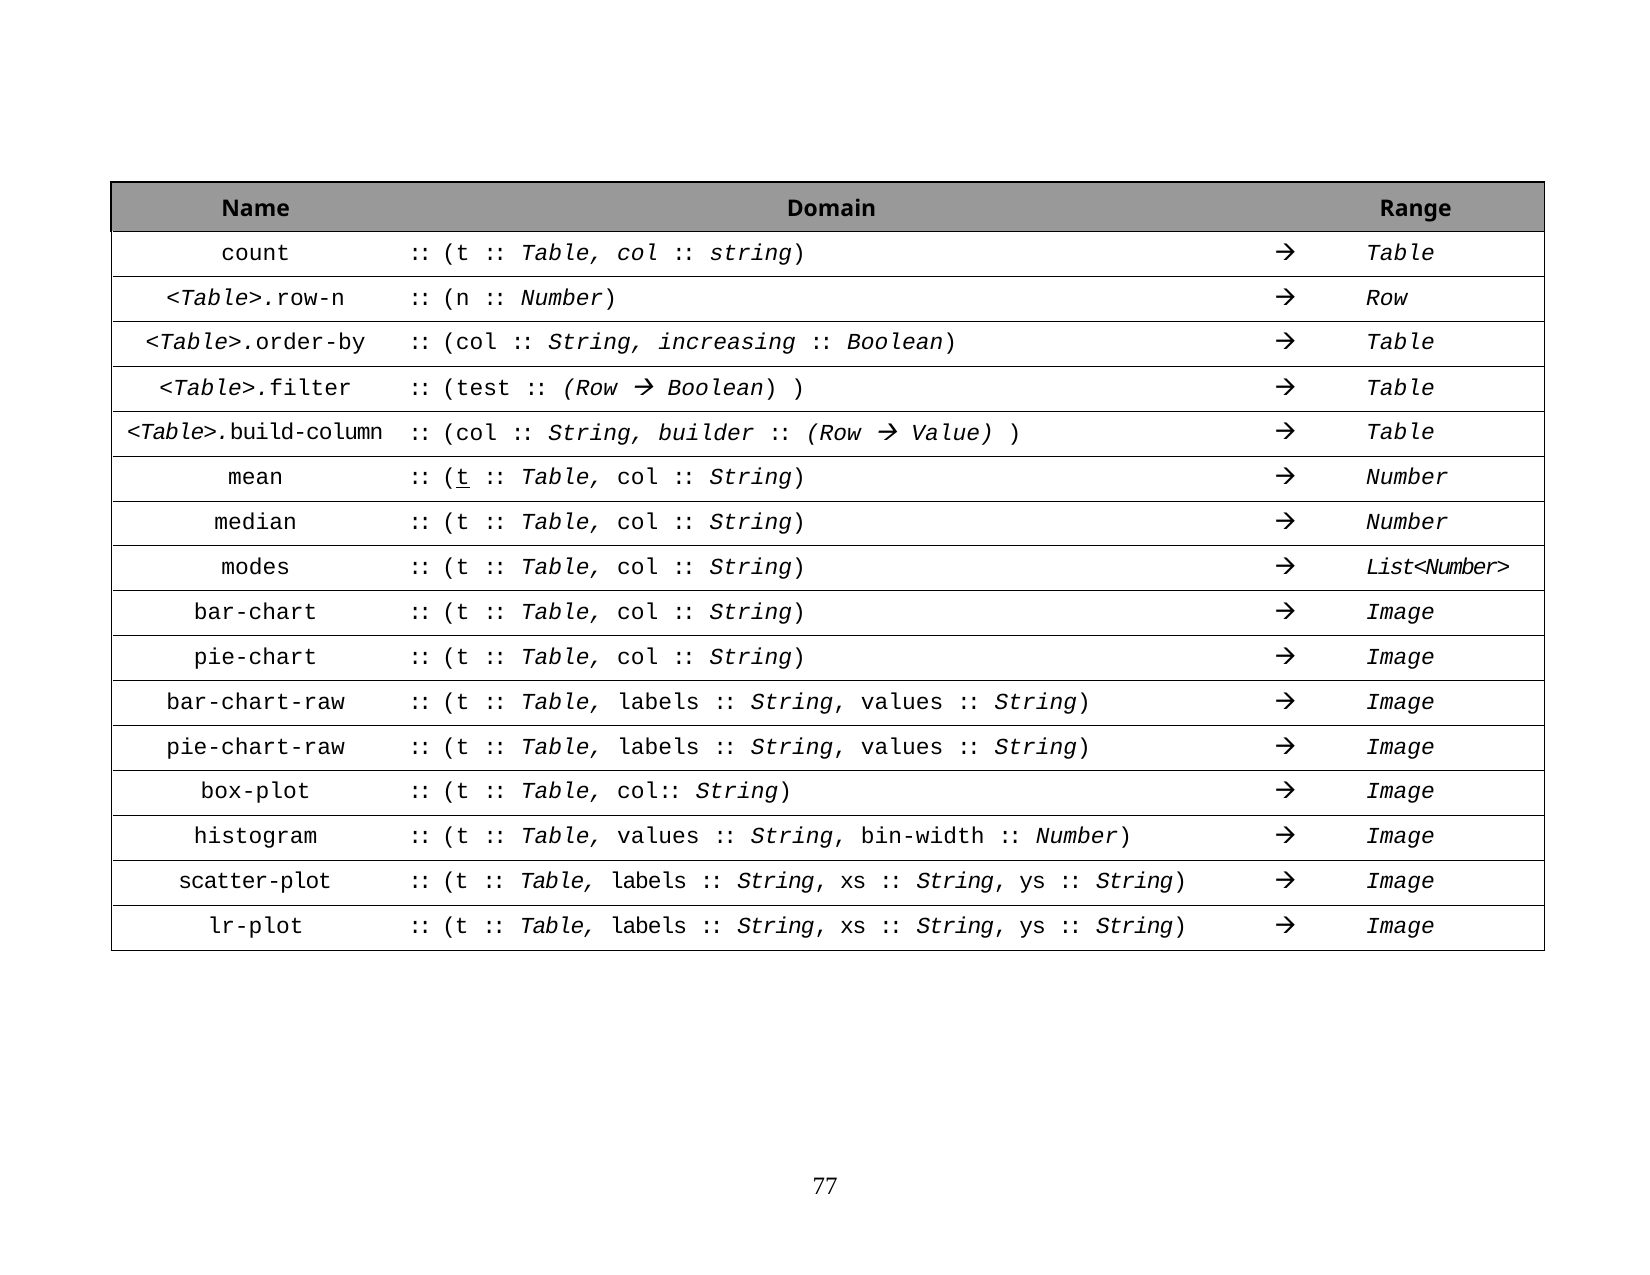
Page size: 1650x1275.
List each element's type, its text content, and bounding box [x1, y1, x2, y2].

table_cell Image [1263, 816, 1544, 860]
table_cell Image [1263, 861, 1544, 904]
table_cell :: (t :: Table, col :: string) [400, 232, 1263, 276]
table_header Range [1263, 183, 1544, 231]
table_cell Image [1263, 906, 1544, 949]
table_cell box-plot [112, 771, 400, 815]
table_cell bar-chart-raw [112, 681, 400, 725]
table_cell <Table>.order-by [112, 322, 400, 366]
table_cell Image [1263, 681, 1544, 725]
table_cell modes [112, 546, 400, 590]
table_cell <Table>.build-column [112, 412, 400, 456]
table_cell Table [1263, 367, 1544, 411]
table_cell Row [1263, 277, 1544, 321]
table_cell :: (t :: Table, labels :: String, values :: String) [400, 726, 1263, 770]
table_header Domain [400, 183, 1263, 231]
table_cell <Table>.filter [112, 367, 400, 411]
table_cell median [112, 502, 400, 545]
table_cell pie-chart-raw [112, 726, 400, 770]
table_cell :: (t :: Table, labels :: String, xs :: String, ys :: String) [400, 861, 1263, 904]
table_cell Image [1263, 726, 1544, 770]
table_cell :: (t :: Table, col :: String) [400, 502, 1263, 545]
table_cell :: (test :: (Row Boolean) ) [400, 367, 1263, 411]
table_cell Table [1263, 412, 1544, 456]
table_cell :: (t :: Table, col :: String) [400, 457, 1263, 501]
table_cell :: (n :: Number) [400, 277, 1263, 321]
table_cell Number [1263, 457, 1544, 501]
table_cell scatter-plot [112, 861, 400, 904]
table_cell histogram [112, 816, 400, 860]
table_cell :: (t :: Table, col :: String) [400, 591, 1263, 635]
table_cell pie-chart [112, 636, 400, 680]
table_cell bar-chart [112, 591, 400, 635]
table_cell :: (col :: String, increasing :: Boolean) [400, 322, 1263, 366]
table_cell :: (col :: String, builder :: (Row Value) ) [400, 412, 1263, 456]
table_header Name [112, 183, 400, 231]
table_cell Image [1263, 636, 1544, 680]
table_cell :: (t :: Table, col:: String) [400, 771, 1263, 815]
table_cell :: (t :: Table, col :: String) [400, 546, 1263, 590]
table_cell :: (t :: Table, col :: String) [400, 636, 1263, 680]
table_cell :: (t :: Table, values :: String, bin-width :: Number) [400, 816, 1263, 860]
table_cell Image [1263, 591, 1544, 635]
table_cell lr-plot [112, 906, 400, 949]
table_cell Table [1263, 232, 1544, 276]
table_cell :: (t :: Table, labels :: String, xs :: String, ys :: String) [400, 906, 1263, 949]
table_cell <Table>.row-n [112, 277, 400, 321]
table_cell Table [1263, 322, 1544, 366]
table_cell Image [1263, 771, 1544, 815]
table_cell mean [112, 457, 400, 501]
table_cell :: (t :: Table, labels :: String, values :: String) [400, 681, 1263, 725]
table_cell count [112, 232, 400, 276]
table_cell List<Number> [1263, 546, 1544, 590]
table_cell Number [1263, 502, 1544, 545]
